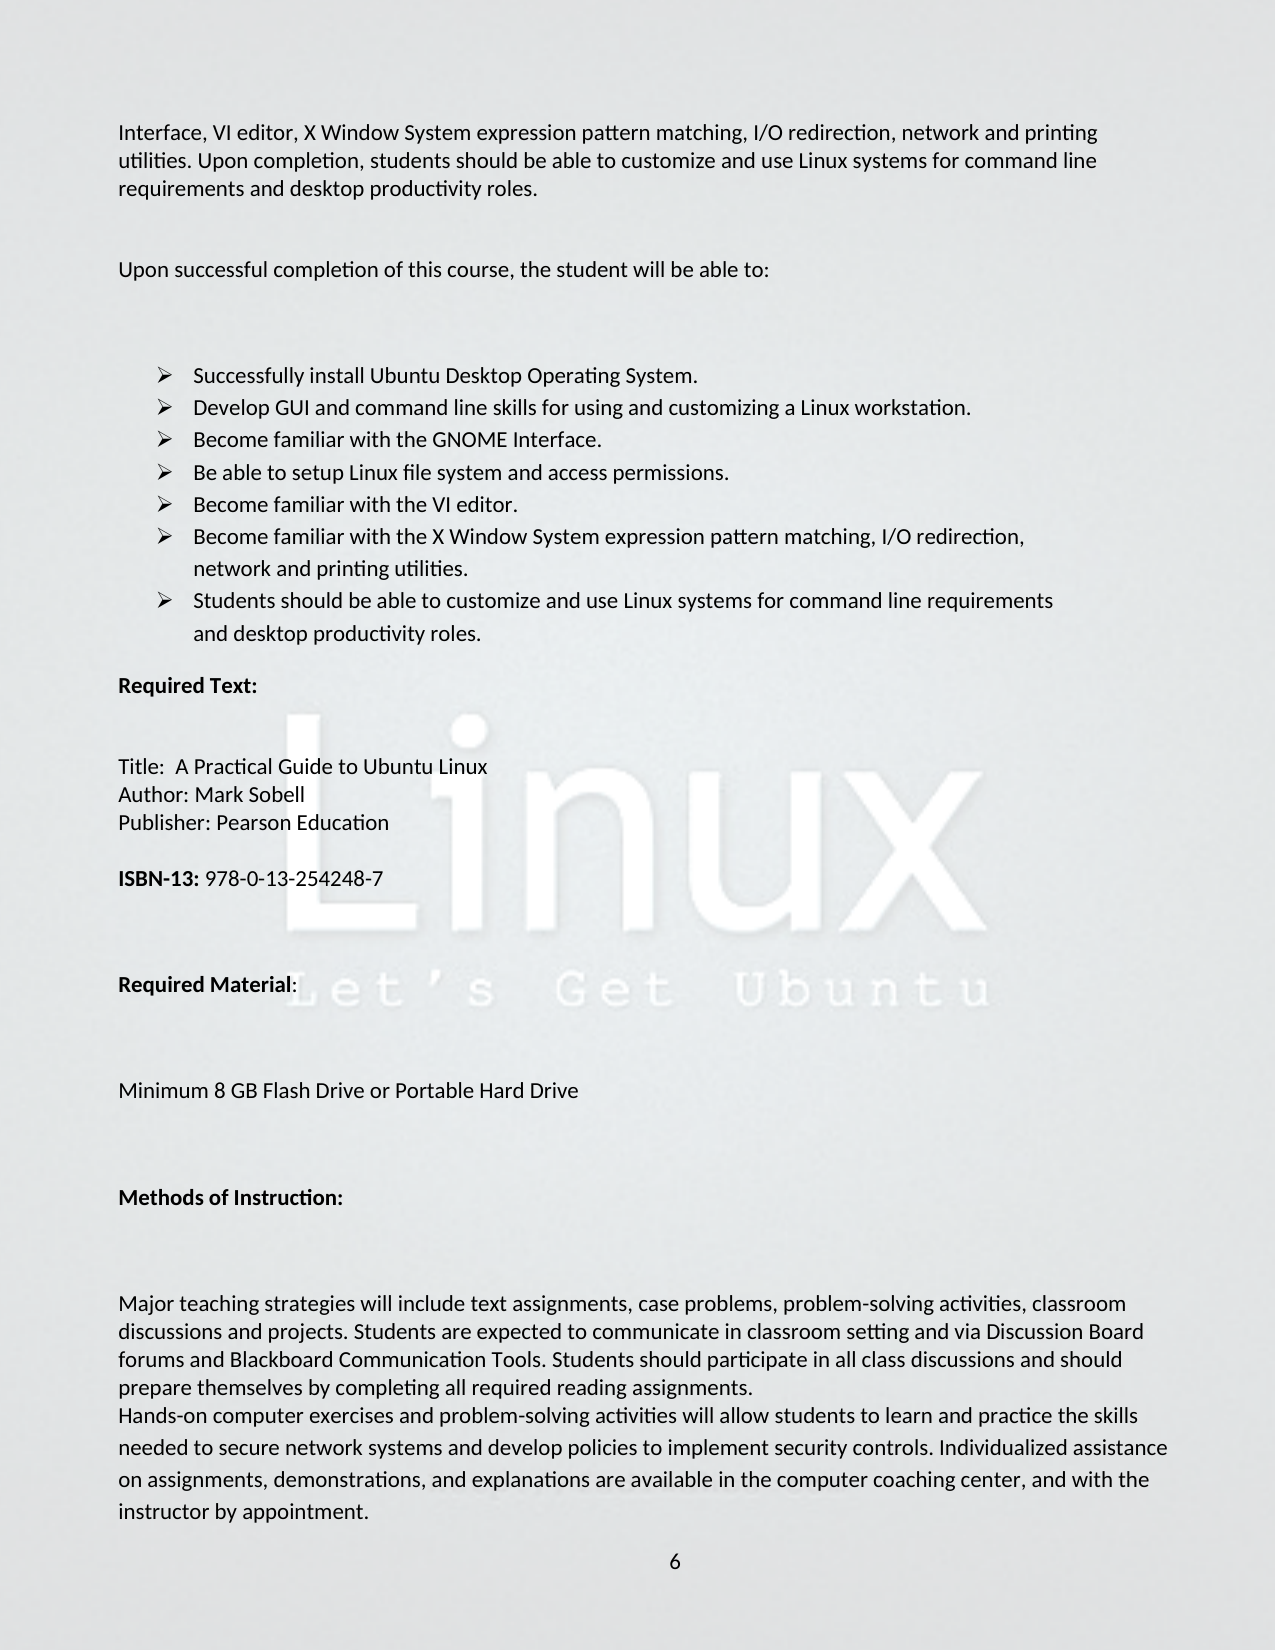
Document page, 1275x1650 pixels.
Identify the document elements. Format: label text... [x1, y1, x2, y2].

text Author: Mark Sobell [118, 781, 1157, 808]
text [118, 118, 1157, 202]
text Publisher: Pearson Education [118, 808, 1157, 837]
text Required Text: [118, 671, 1194, 699]
text ISBN-13: 978-0-13-254248-7 [118, 864, 1194, 893]
text Major teaching strategies will include text assignments, case problems, problem-solving activities, classroom discussions and projects. Students are expected to communicate in classroom setting and via Discussion Board forums and Blackboard Communication Tools. Students should participate in all class discussions and should prepare themselves by completing all required reading assignments. [118, 1289, 1157, 1401]
text Methods of Instruction: [118, 1183, 1194, 1211]
text Hands-on computer exercises and problem-solving activities will allow students to learn and practice the skills needed to secure network systems and develop policies to implement security controls. Individualized assistance on assignments, demonstrations, and explanations are available in the computer coaching center, and with the instructor by appointment. [118, 1401, 1194, 1525]
text Title: A Practical Guide to Ubuntu Linux [118, 752, 1157, 781]
table_header Successfully install Ubuntu Desktop Operating System. Develop GUI and command line skills for using and customizing a Linux workstation. Become familiar with the GNOME Interface. Be able to setup Linux file system and access permissions. Become familiar with the VI editor. Become familiar with the X Window System expression pattern matching, I/O redirection, network and printing utilities. Students should be able to customize and use Linux systems for command line requirements and desktop productivity roles. [107, 361, 1275, 671]
text Minimum 8 GB Flash Drive or Portable Hard Drive [118, 1077, 1194, 1105]
text Upon successful completion of this course, the student will be able to: [118, 255, 1194, 283]
text Required Material: [118, 971, 1194, 999]
